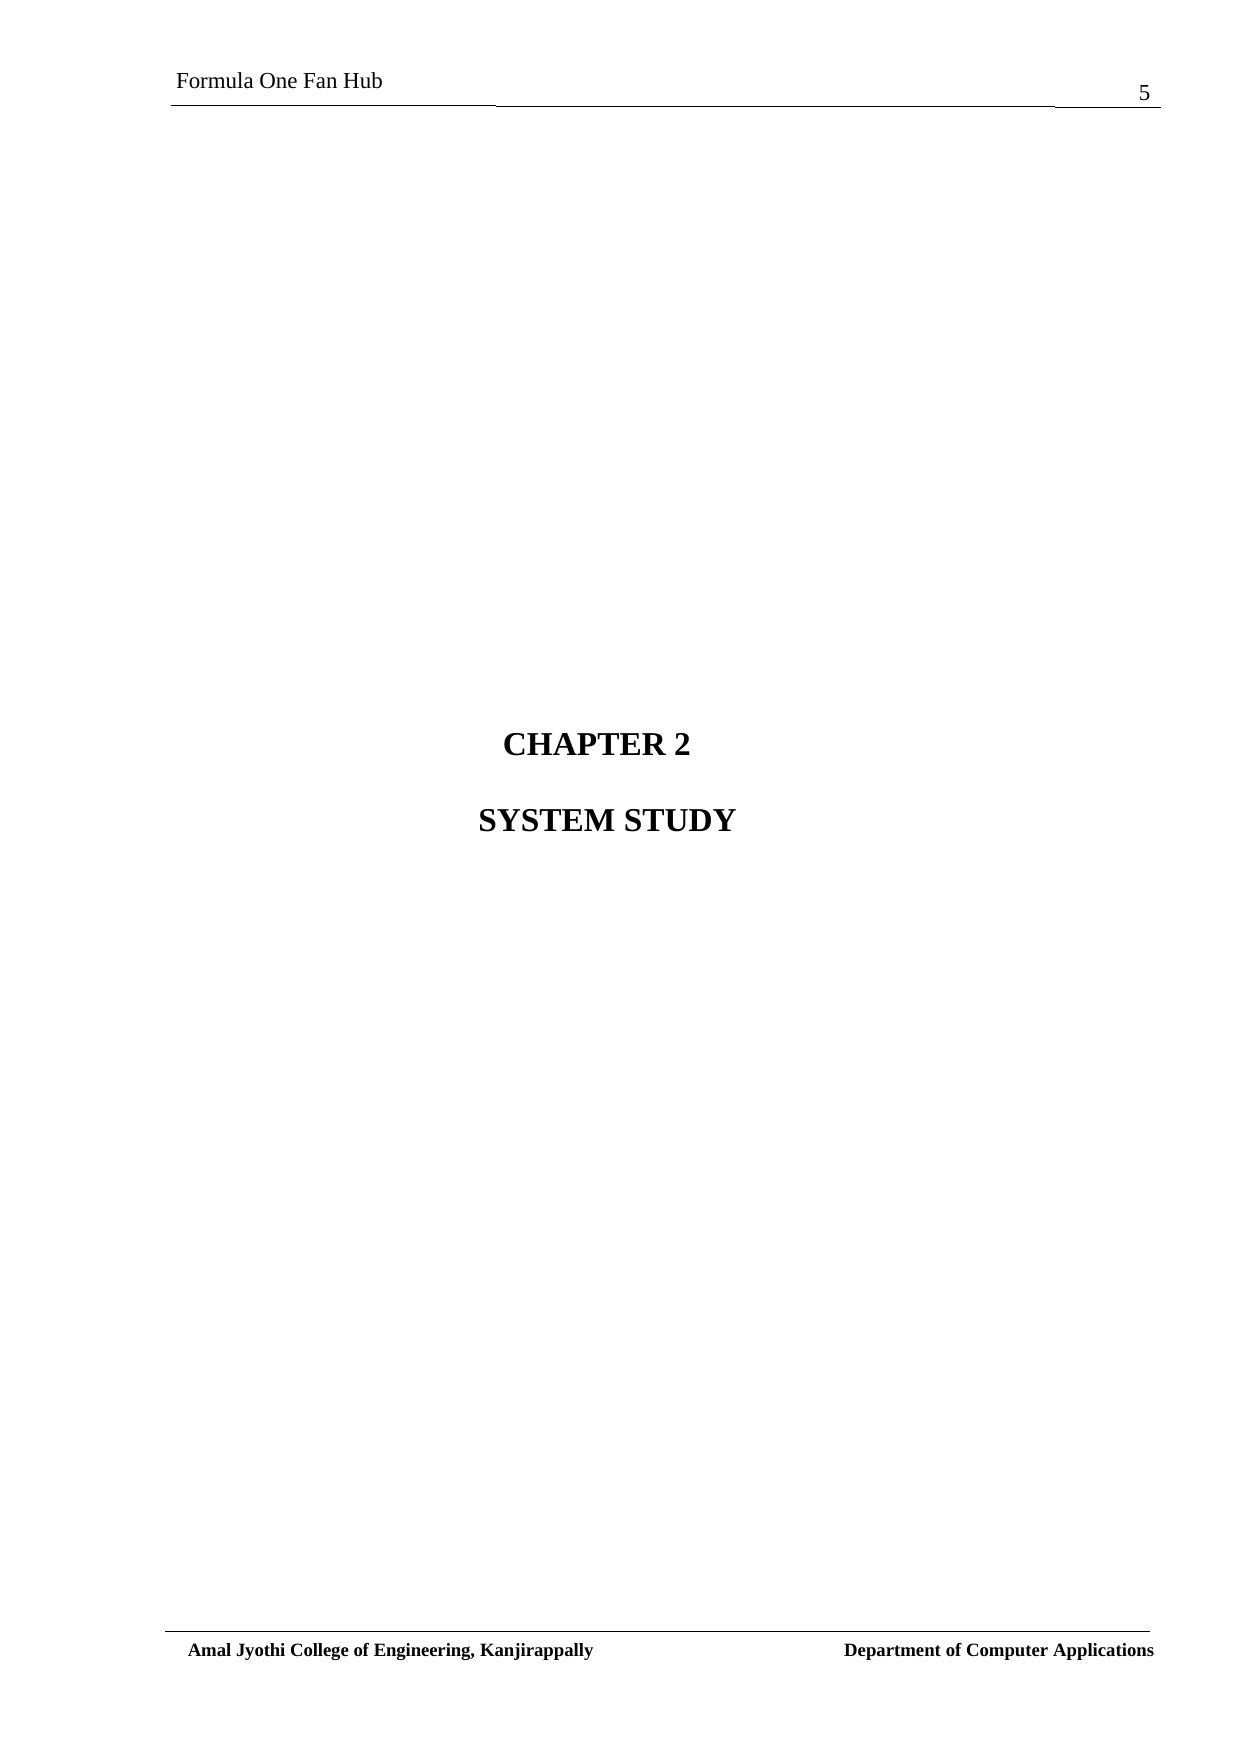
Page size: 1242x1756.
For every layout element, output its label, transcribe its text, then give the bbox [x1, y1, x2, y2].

subtitle CHAPTER 2 SYSTEM STUDY [478, 724, 737, 839]
